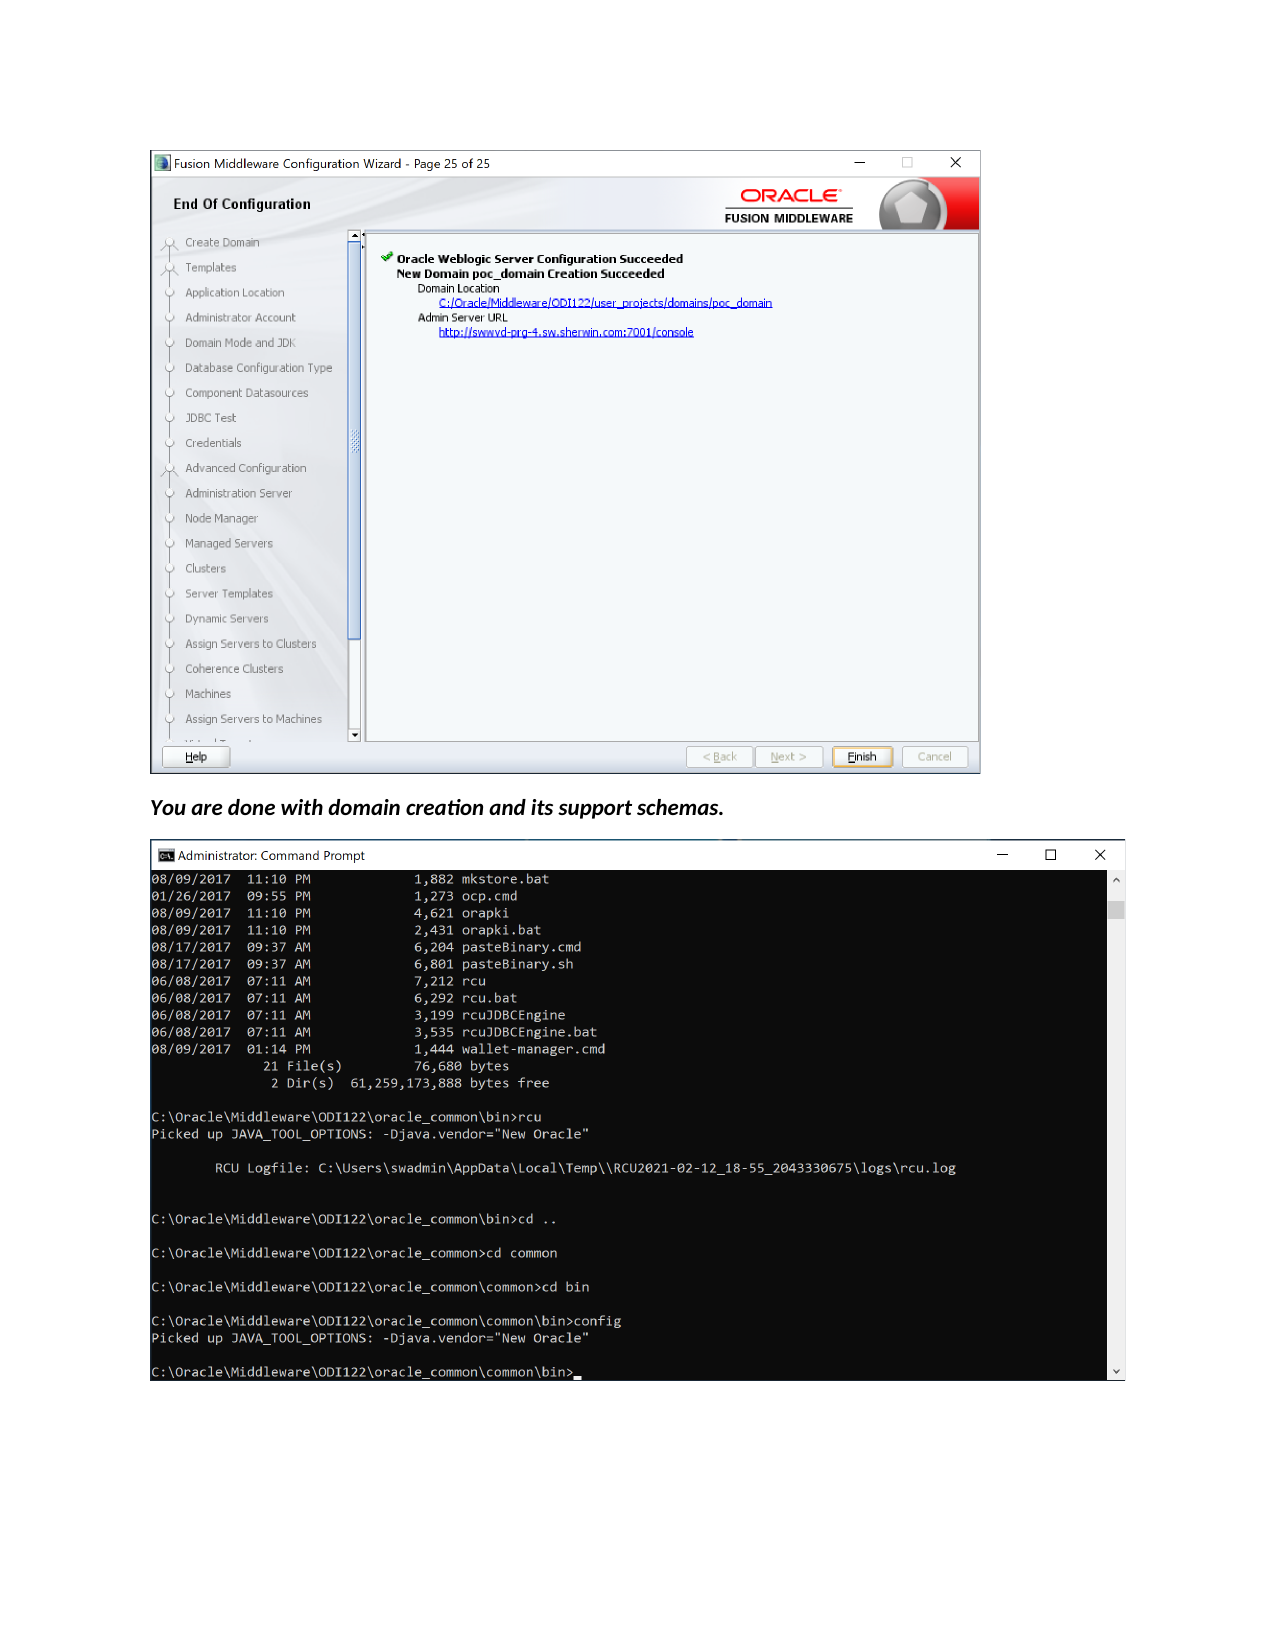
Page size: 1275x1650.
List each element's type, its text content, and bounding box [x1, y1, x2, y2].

picture [150, 150, 981, 774]
picture [150, 839, 1125, 1381]
text You are done with domain creation and its support schemas. [150, 793, 1125, 821]
